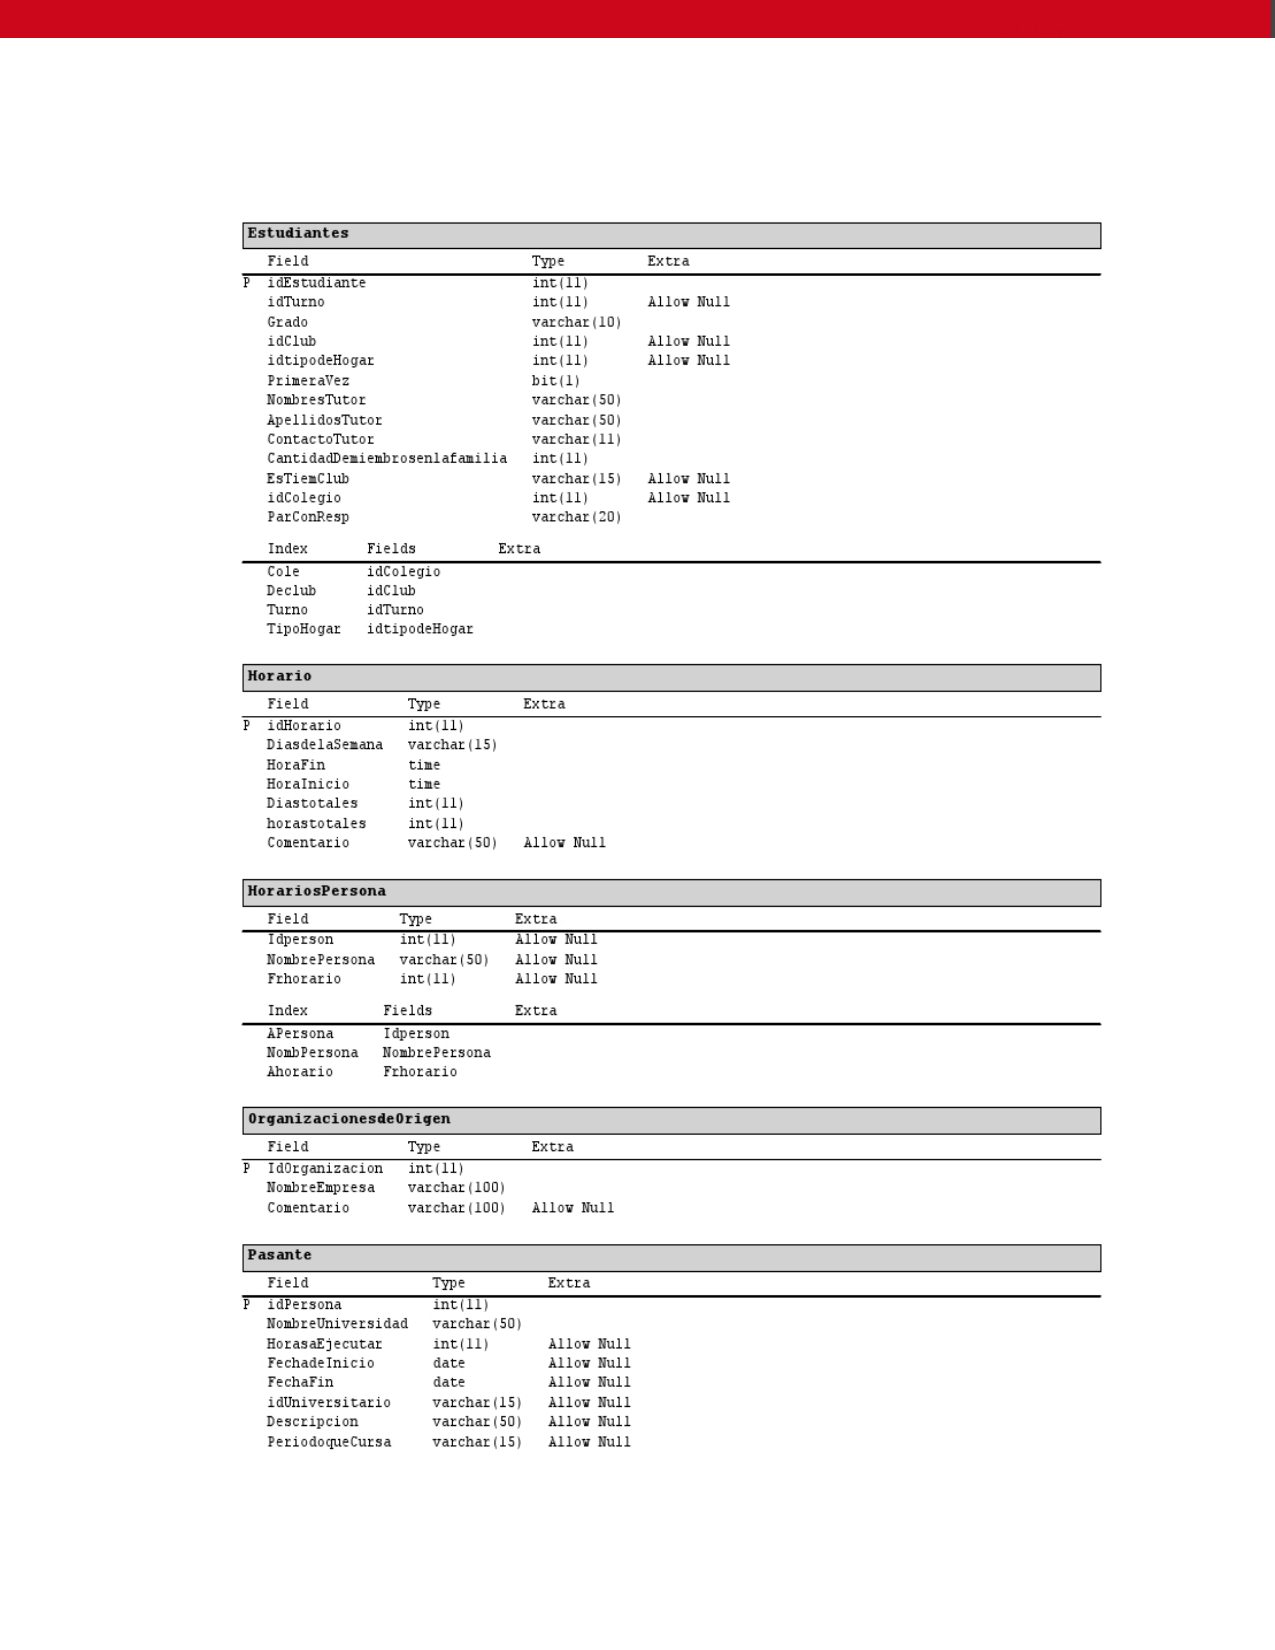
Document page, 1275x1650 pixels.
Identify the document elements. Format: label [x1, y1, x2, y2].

picture [215, 192, 1128, 1468]
picture [0, 0, 1275, 38]
